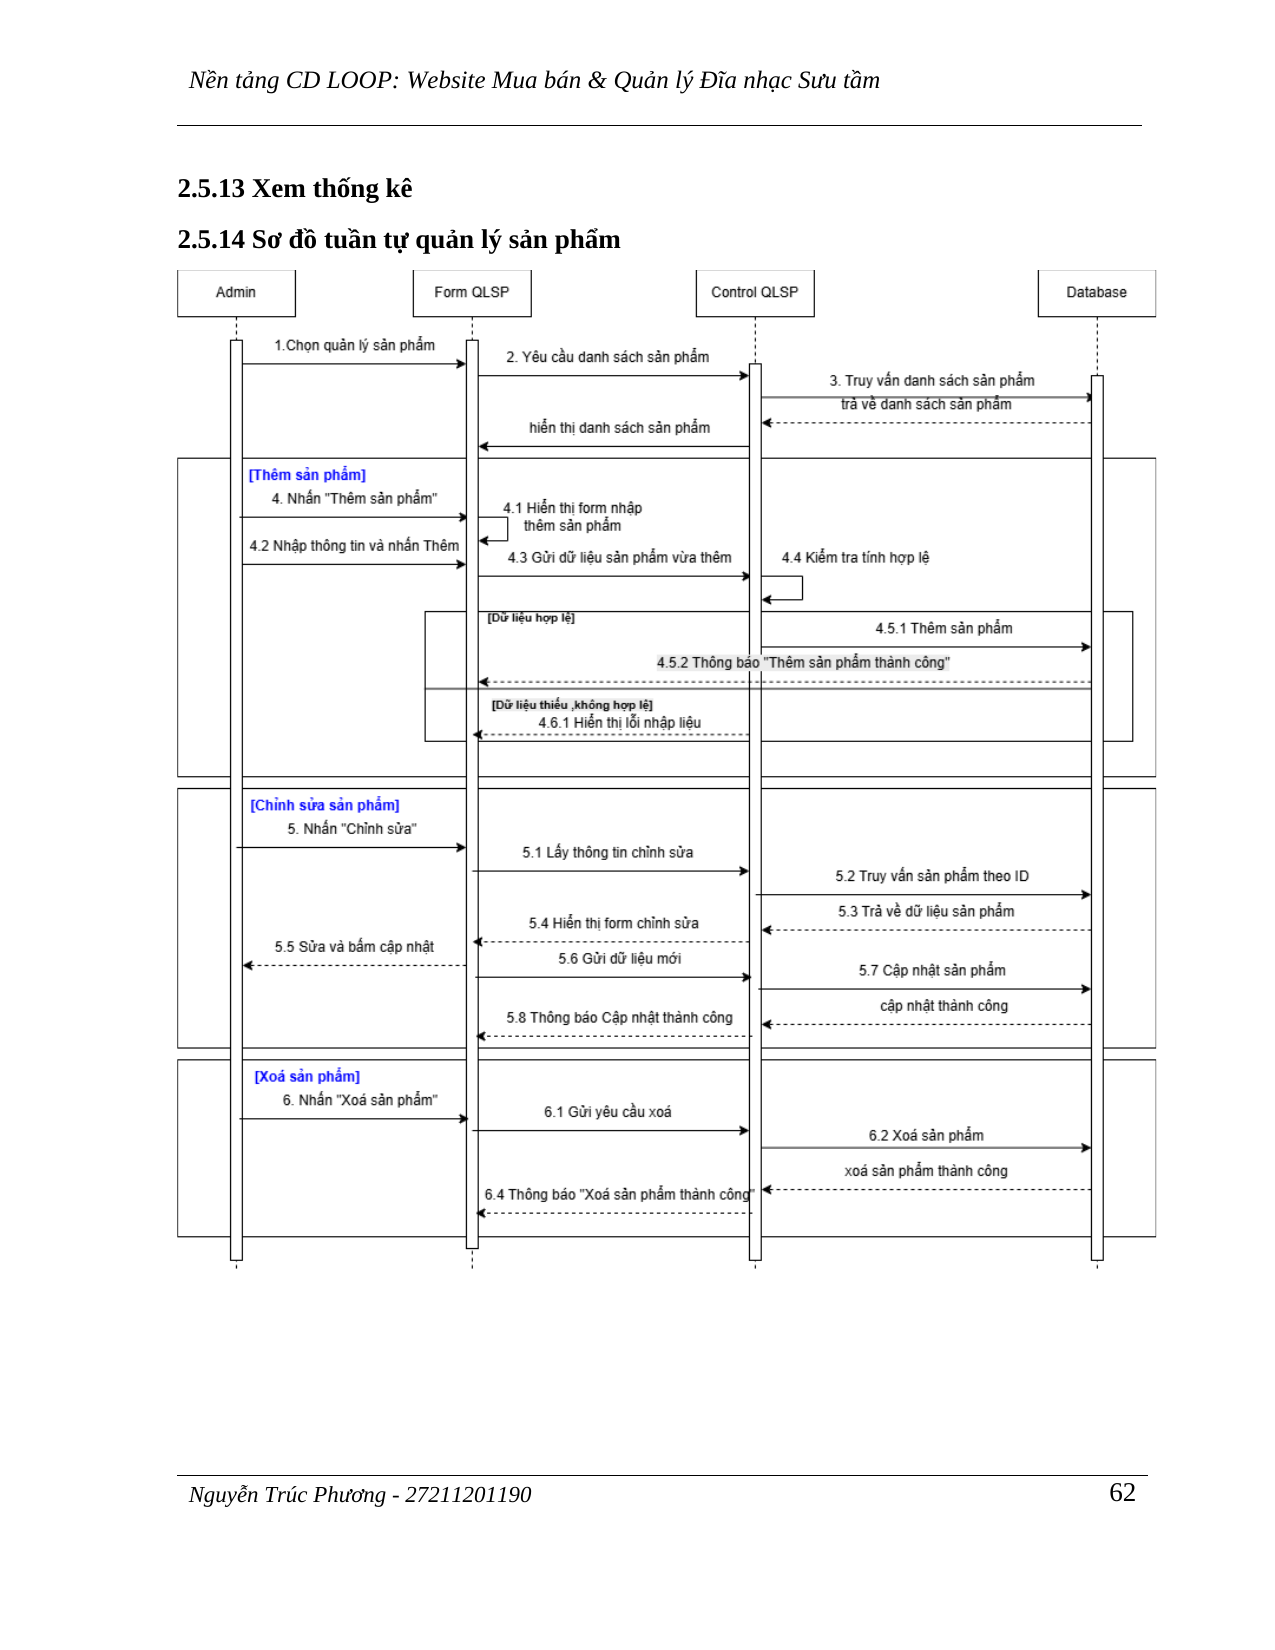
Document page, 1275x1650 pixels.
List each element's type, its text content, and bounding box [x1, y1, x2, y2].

picture [177, 270, 1157, 1269]
subtitle 2.5.13 Xem thống kê [177, 172, 1156, 204]
subtitle 2.5.14 Sơ đồ tuần tự quản lý sản phẩm [177, 223, 1156, 254]
